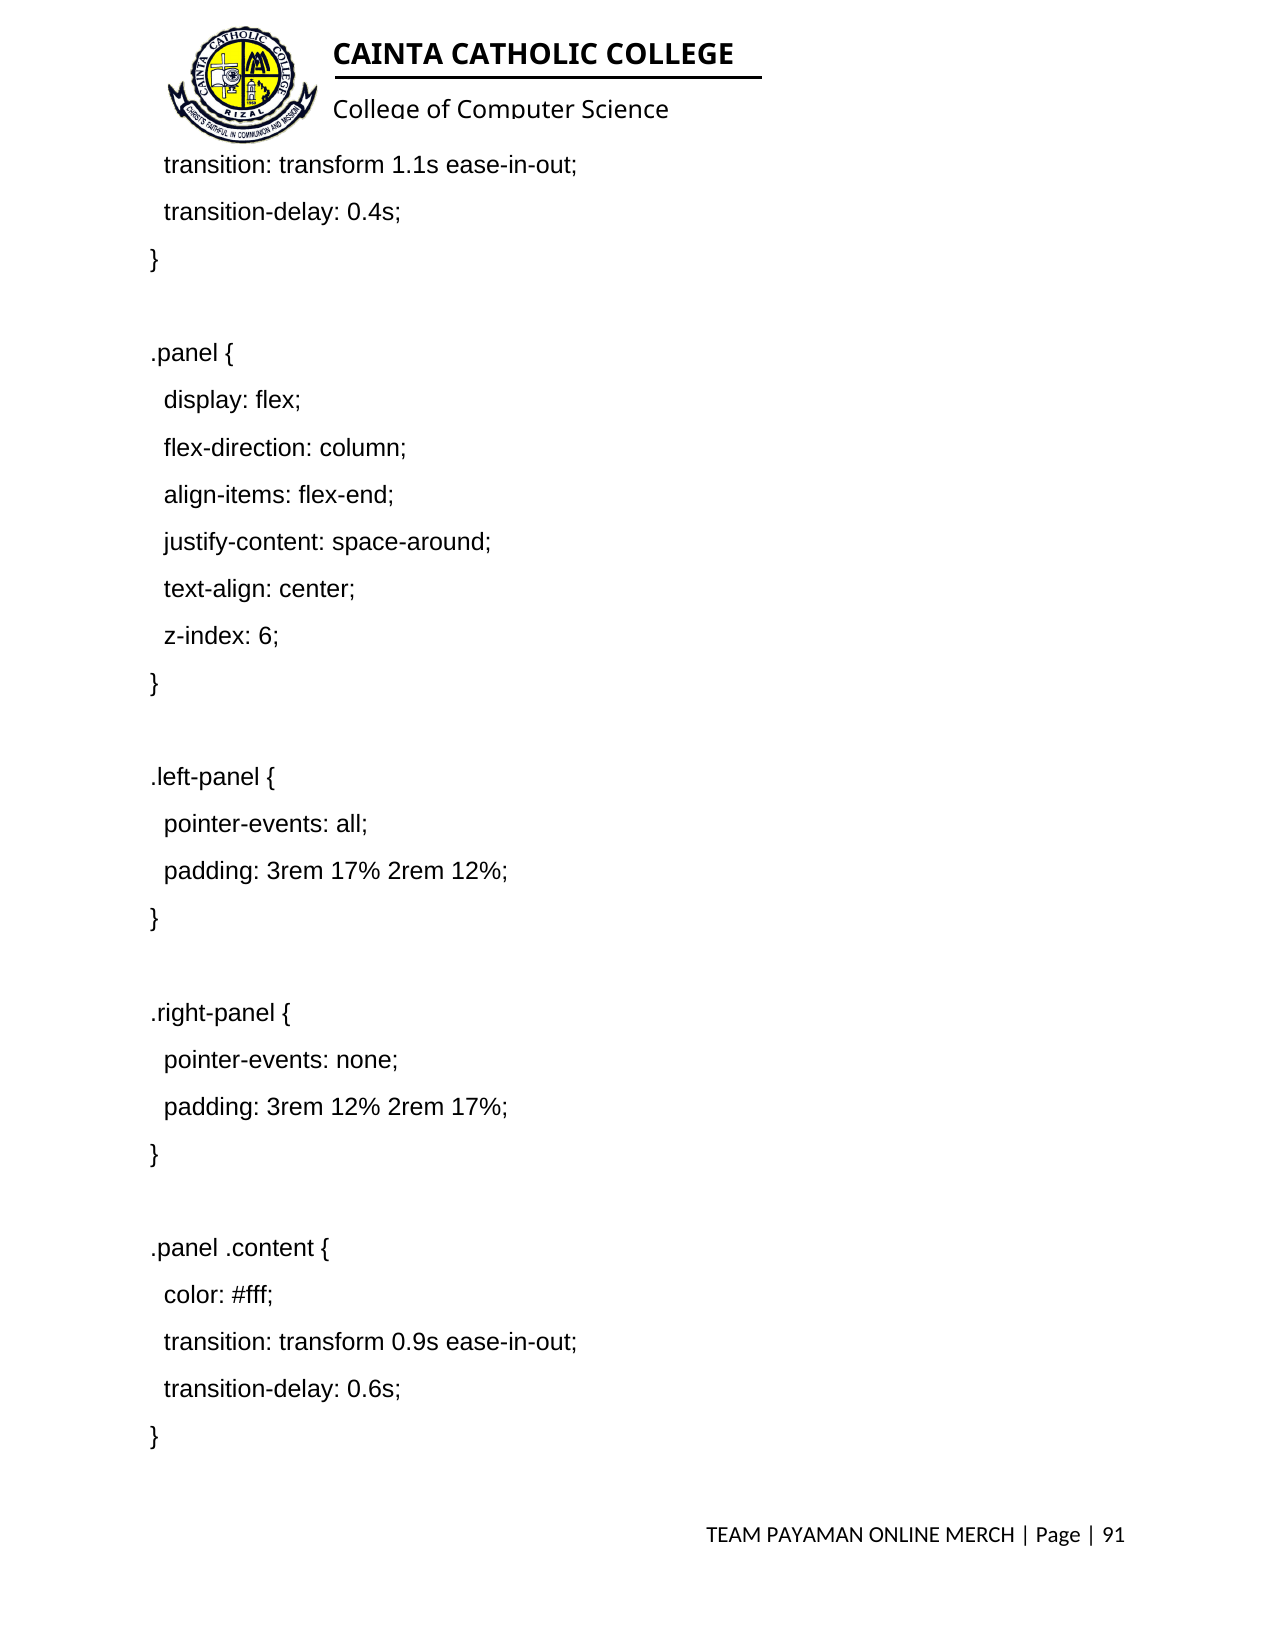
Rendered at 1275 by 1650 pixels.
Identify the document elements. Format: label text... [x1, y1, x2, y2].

text color: #fff; [150, 1280, 1125, 1309]
text text-align: center; [150, 574, 1125, 602]
text z-index: 6; [150, 621, 1125, 649]
text } [150, 903, 1125, 932]
text pointer-events: all; [150, 809, 1125, 838]
text transition-delay: 0.4s; [150, 197, 1125, 226]
text } [150, 244, 1125, 273]
text transition-delay: 0.6s; [150, 1374, 1125, 1403]
text transition: transform 1.1s ease-in-out; [150, 150, 1125, 179]
text .left-panel { [150, 762, 1125, 791]
text padding: 3rem 17% 2rem 12%; [150, 856, 1125, 885]
text } [150, 1421, 1125, 1450]
text .panel { [150, 338, 1125, 367]
text } [150, 668, 1125, 697]
text .panel .content { [150, 1233, 1125, 1262]
text pointer-events: none; [150, 1044, 1125, 1073]
text transition: transform 0.9s ease-in-out; [150, 1327, 1125, 1356]
text .right-panel { [150, 997, 1125, 1026]
text justify-content: space-around; [150, 527, 1125, 555]
text padding: 3rem 12% 2rem 17%; [150, 1092, 1125, 1120]
text } [150, 1139, 1125, 1167]
text flex-direction: column; [150, 432, 1125, 461]
picture [167, 26, 318, 144]
text display: flex; [150, 385, 1125, 414]
text align-items: flex-end; [150, 479, 1125, 508]
